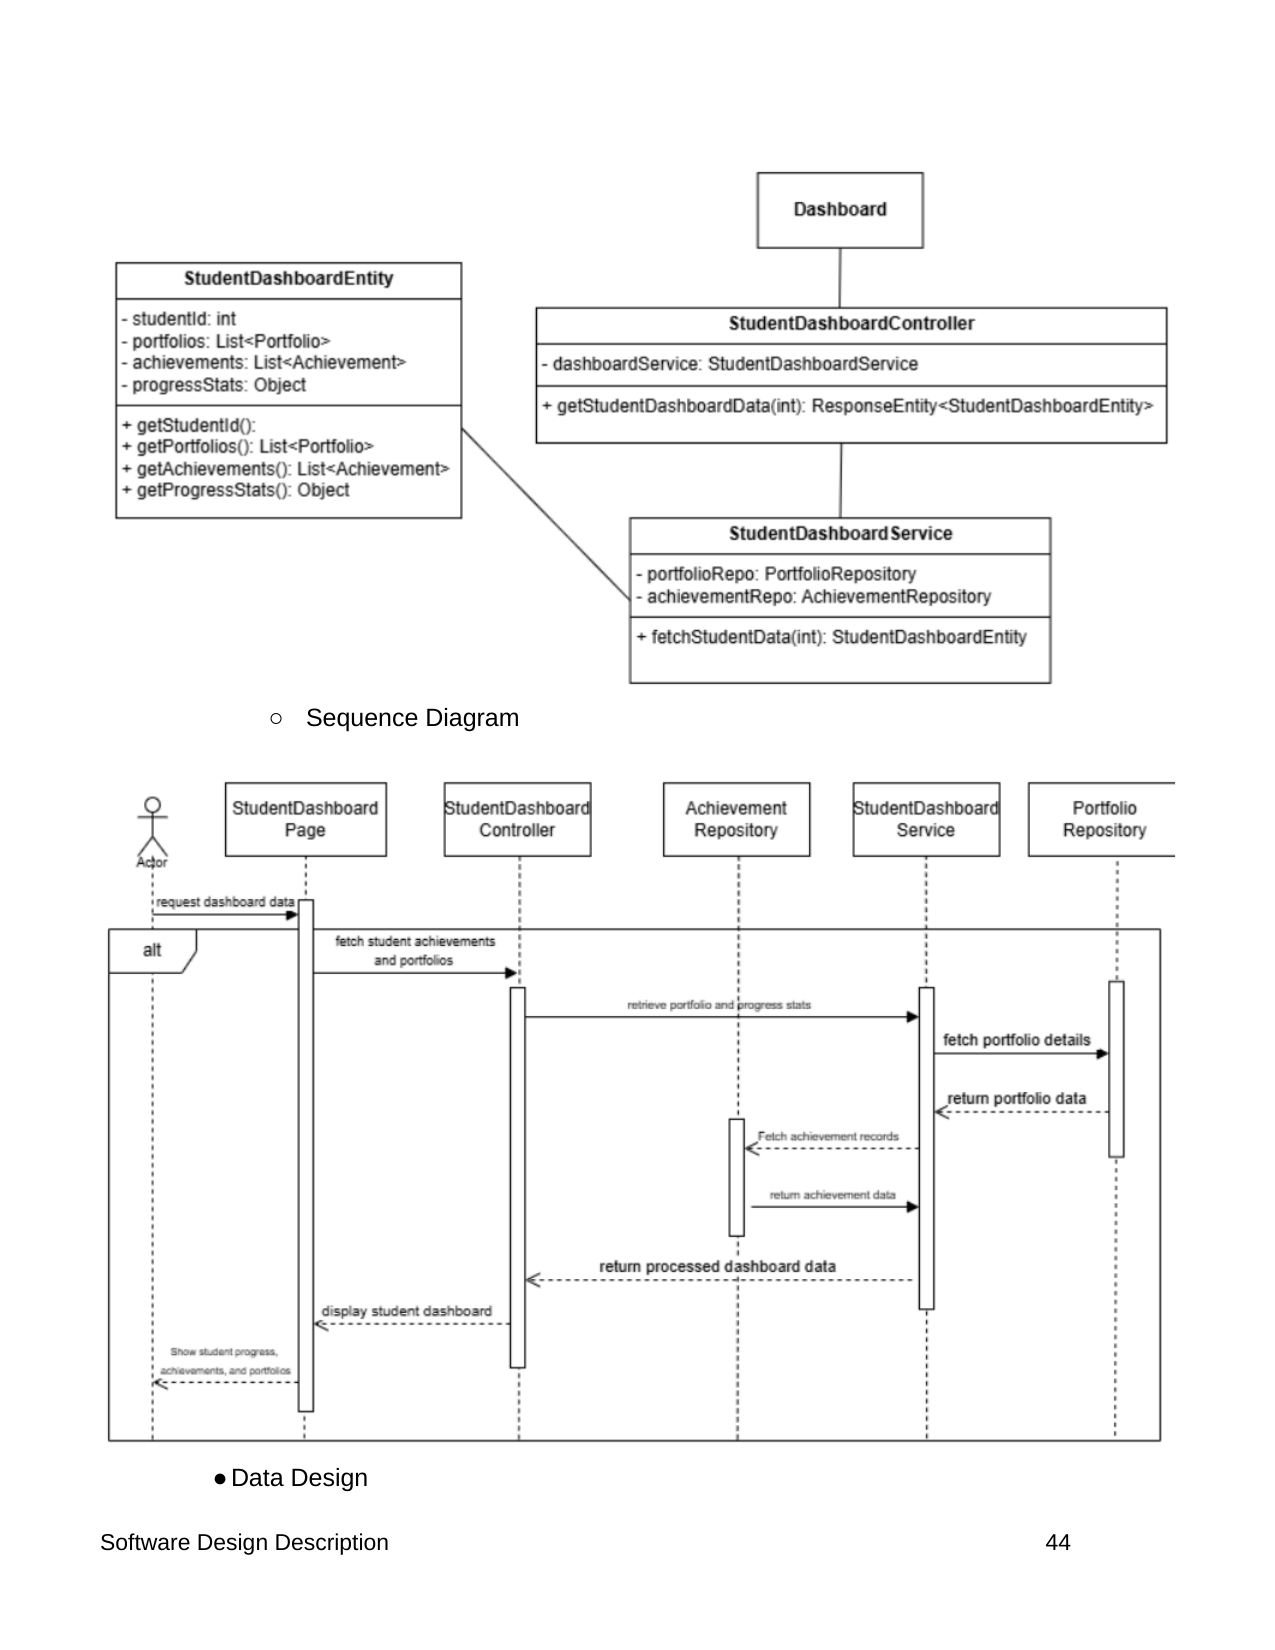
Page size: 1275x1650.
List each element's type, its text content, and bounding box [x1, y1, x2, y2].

picture [100, 773, 1175, 1451]
picture [100, 153, 1175, 690]
list Data Design [212, 1463, 1175, 1492]
list Sequence Diagram [268, 703, 1175, 731]
